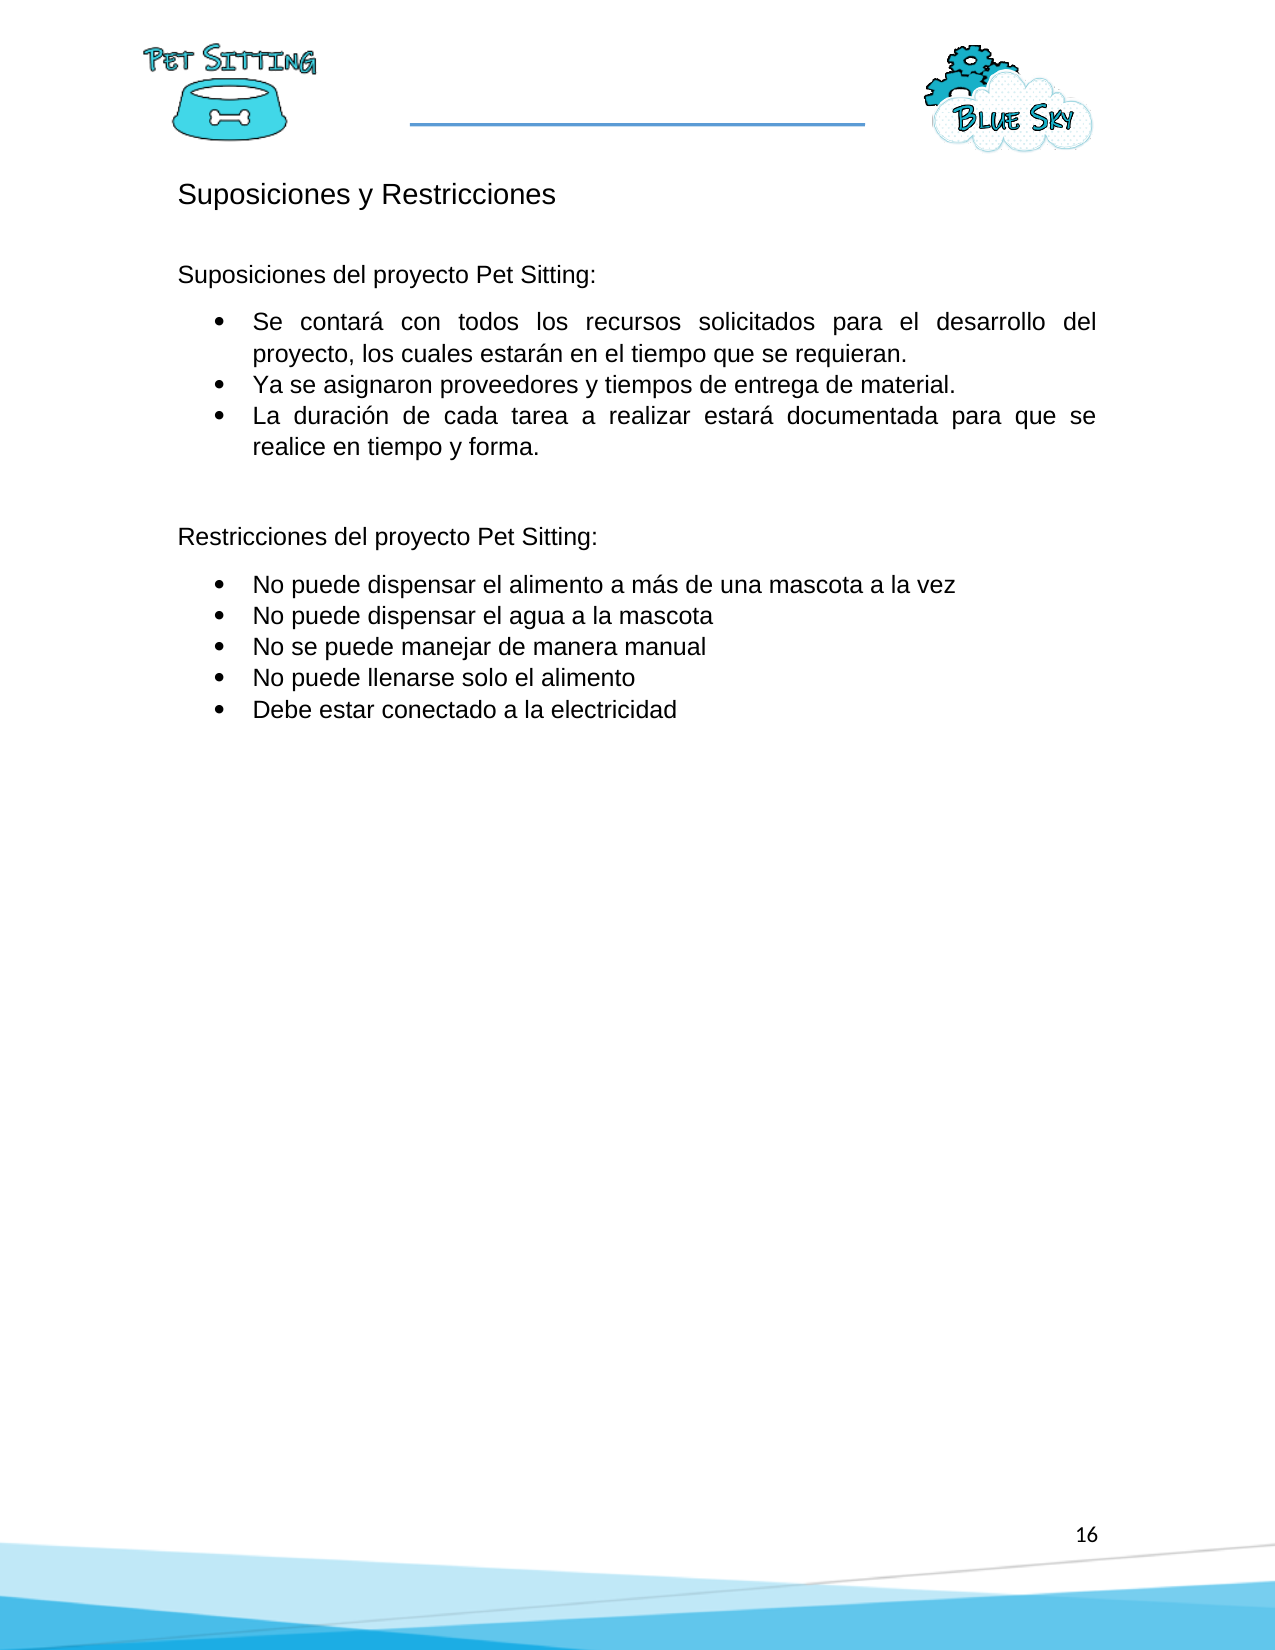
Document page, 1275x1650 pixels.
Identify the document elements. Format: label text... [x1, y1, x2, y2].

list No se puede manejar de manera manual [215, 632, 1098, 661]
list No puede llenarse solo el alimento [215, 663, 1098, 692]
list Se contará con todos los recursos solicitados para el desarrollo del proyecto, los cuales estarán en el tiempo que se requieran. [215, 307, 1098, 367]
text Suposiciones del proyecto Pet Sitting: [177, 260, 1098, 288]
list Debe estar conectado a la electricidad [215, 694, 1098, 723]
list Ya se asignaron proveedores y tiempos de entrega de material. [215, 369, 1098, 398]
list No puede dispensar el agua a la mascota [215, 601, 1098, 630]
text Restricciones del proyecto Pet Sitting: [177, 522, 1098, 551]
list La duración de cada tarea a realizar estará documentada para que se realice en tiempo y forma. [215, 401, 1098, 461]
picture [0, 1504, 1275, 1650]
subtitle Suposiciones y Restricciones [177, 177, 1098, 210]
list No puede dispensar el alimento a más de una mascota a la vez [215, 570, 1098, 599]
picture [918, 45, 1098, 157]
picture [137, 31, 326, 148]
